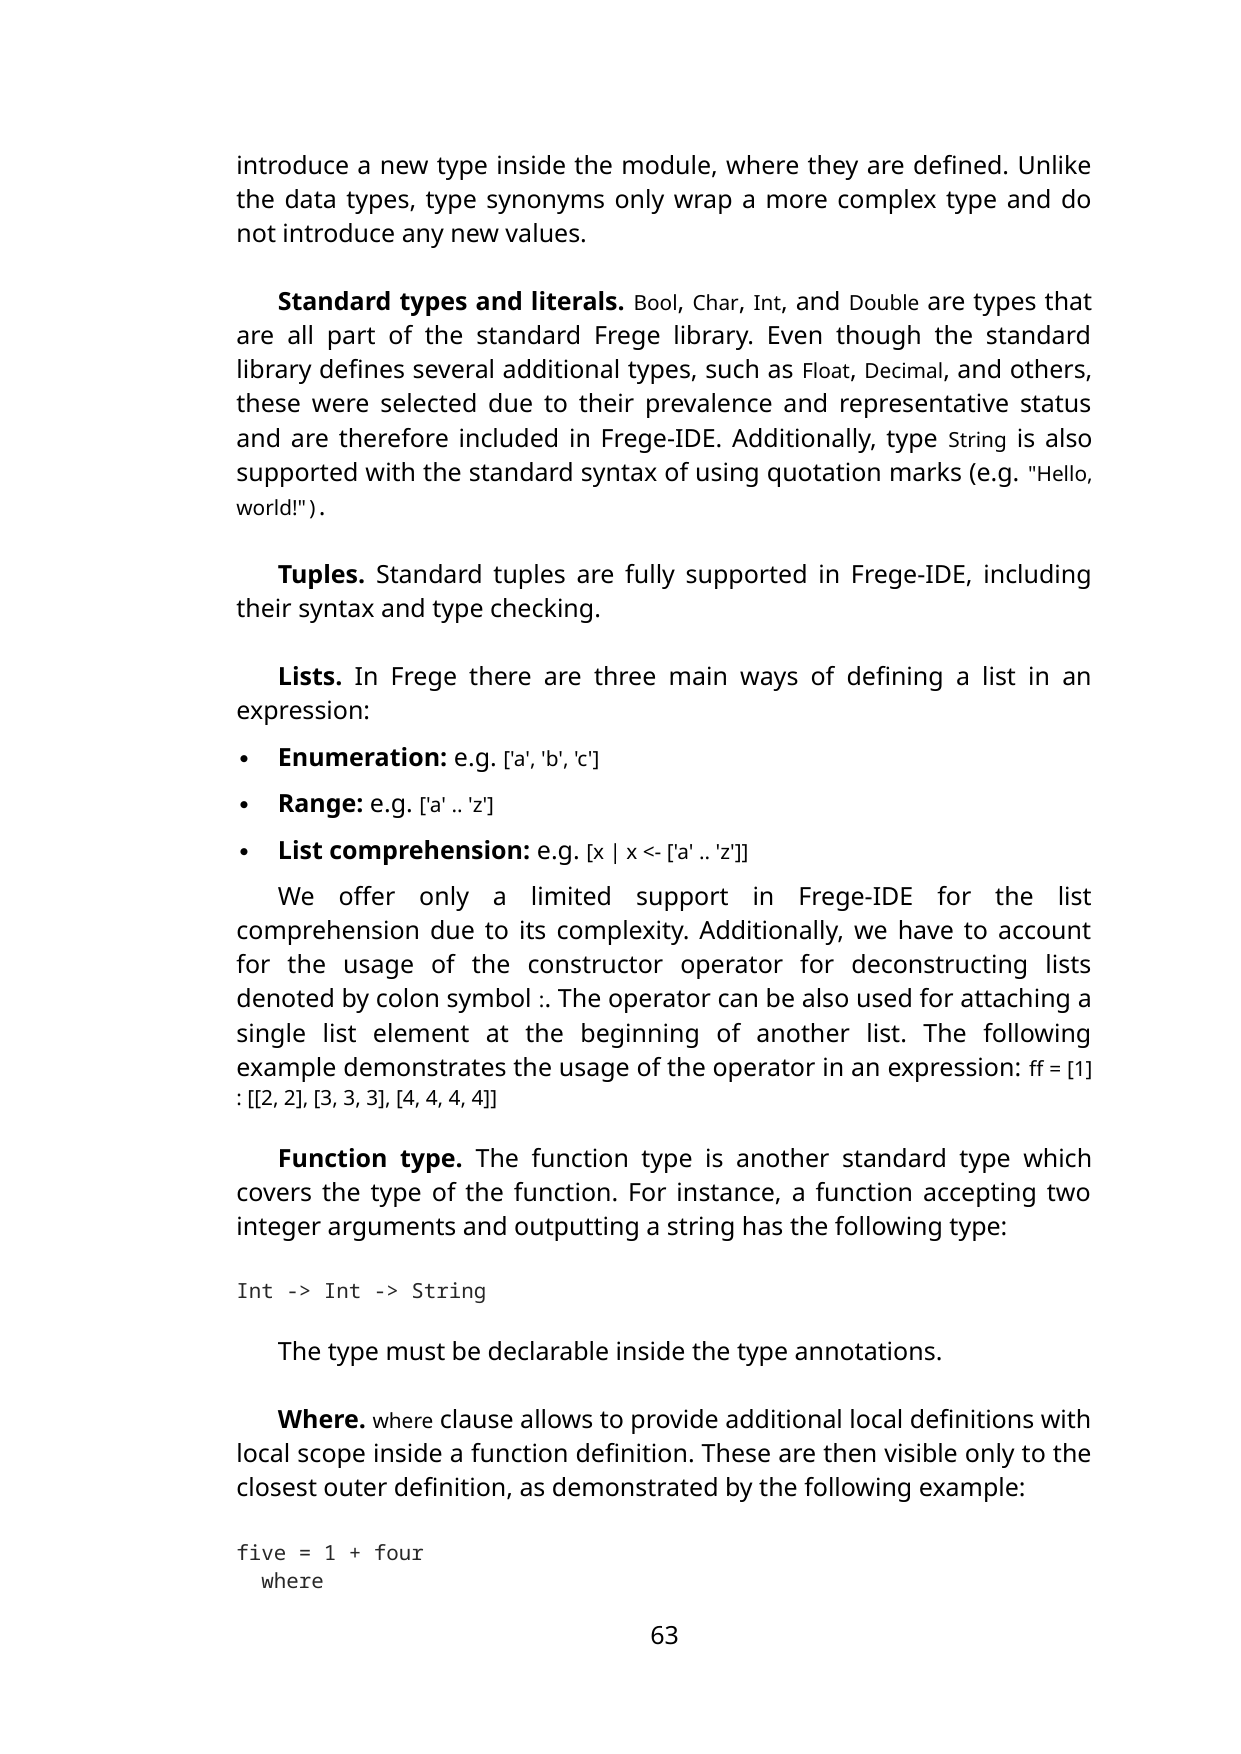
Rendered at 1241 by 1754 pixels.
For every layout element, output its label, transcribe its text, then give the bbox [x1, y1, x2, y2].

text five = 1 + four [236, 1538, 1092, 1566]
text The type must be declarable inside the type annotations. [236, 1333, 1092, 1367]
text Function type. The function type is another standard type which covers the type of the function. For instance, a function accepting two integer arguments and outputting a string has the following type: [236, 1140, 1092, 1242]
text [236, 148, 1092, 250]
text Enumeration: e.g. ['a', 'b', 'c'] [240, 739, 1092, 773]
text where [236, 1566, 1092, 1594]
text Standard types and literals. Bool, Char, Int, and Double are types that are all part of the standard Frege library. Even though the standard library defines several additional types, such as Float, Decimal, and others, these were selected due to their prevalence and representative status and are therefore included in Frege-IDE. Additionally, type String is also supported with the standard syntax of using quotation marks (e.g. "Hello, world!"). [236, 284, 1092, 522]
text Range: e.g. ['a' .. 'z'] [240, 786, 1092, 820]
text Where. where clause allows to provide additional local definitions with local scope inside a function definition. These are then visible only to the closest outer definition, as demonstrated by the following example: [236, 1401, 1092, 1504]
text List comprehension: e.g. [x | x <- ['a' .. 'z']] [240, 832, 1092, 866]
text Int -> Int -> String [236, 1276, 1092, 1305]
text Lists. In Frege there are three main ways of defining a list in an expression: [236, 659, 1092, 727]
text Tuples. Standard tuples are fully supported in Frege-IDE, including their syntax and type checking. [236, 556, 1092, 624]
text We offer only a limited support in Frege-IDE for the list comprehension due to its complexity. Additionally, we have to account for the usage of the constructor operator for deconstructing lists denoted by colon symbol :. The operator can be also used for attaching a single list element at the beginning of another list. The following example demonstrates the usage of the operator in an expression: ff = [1] : [[2, 2], [3, 3, 3], [4, 4, 4, 4]] [236, 879, 1092, 1112]
